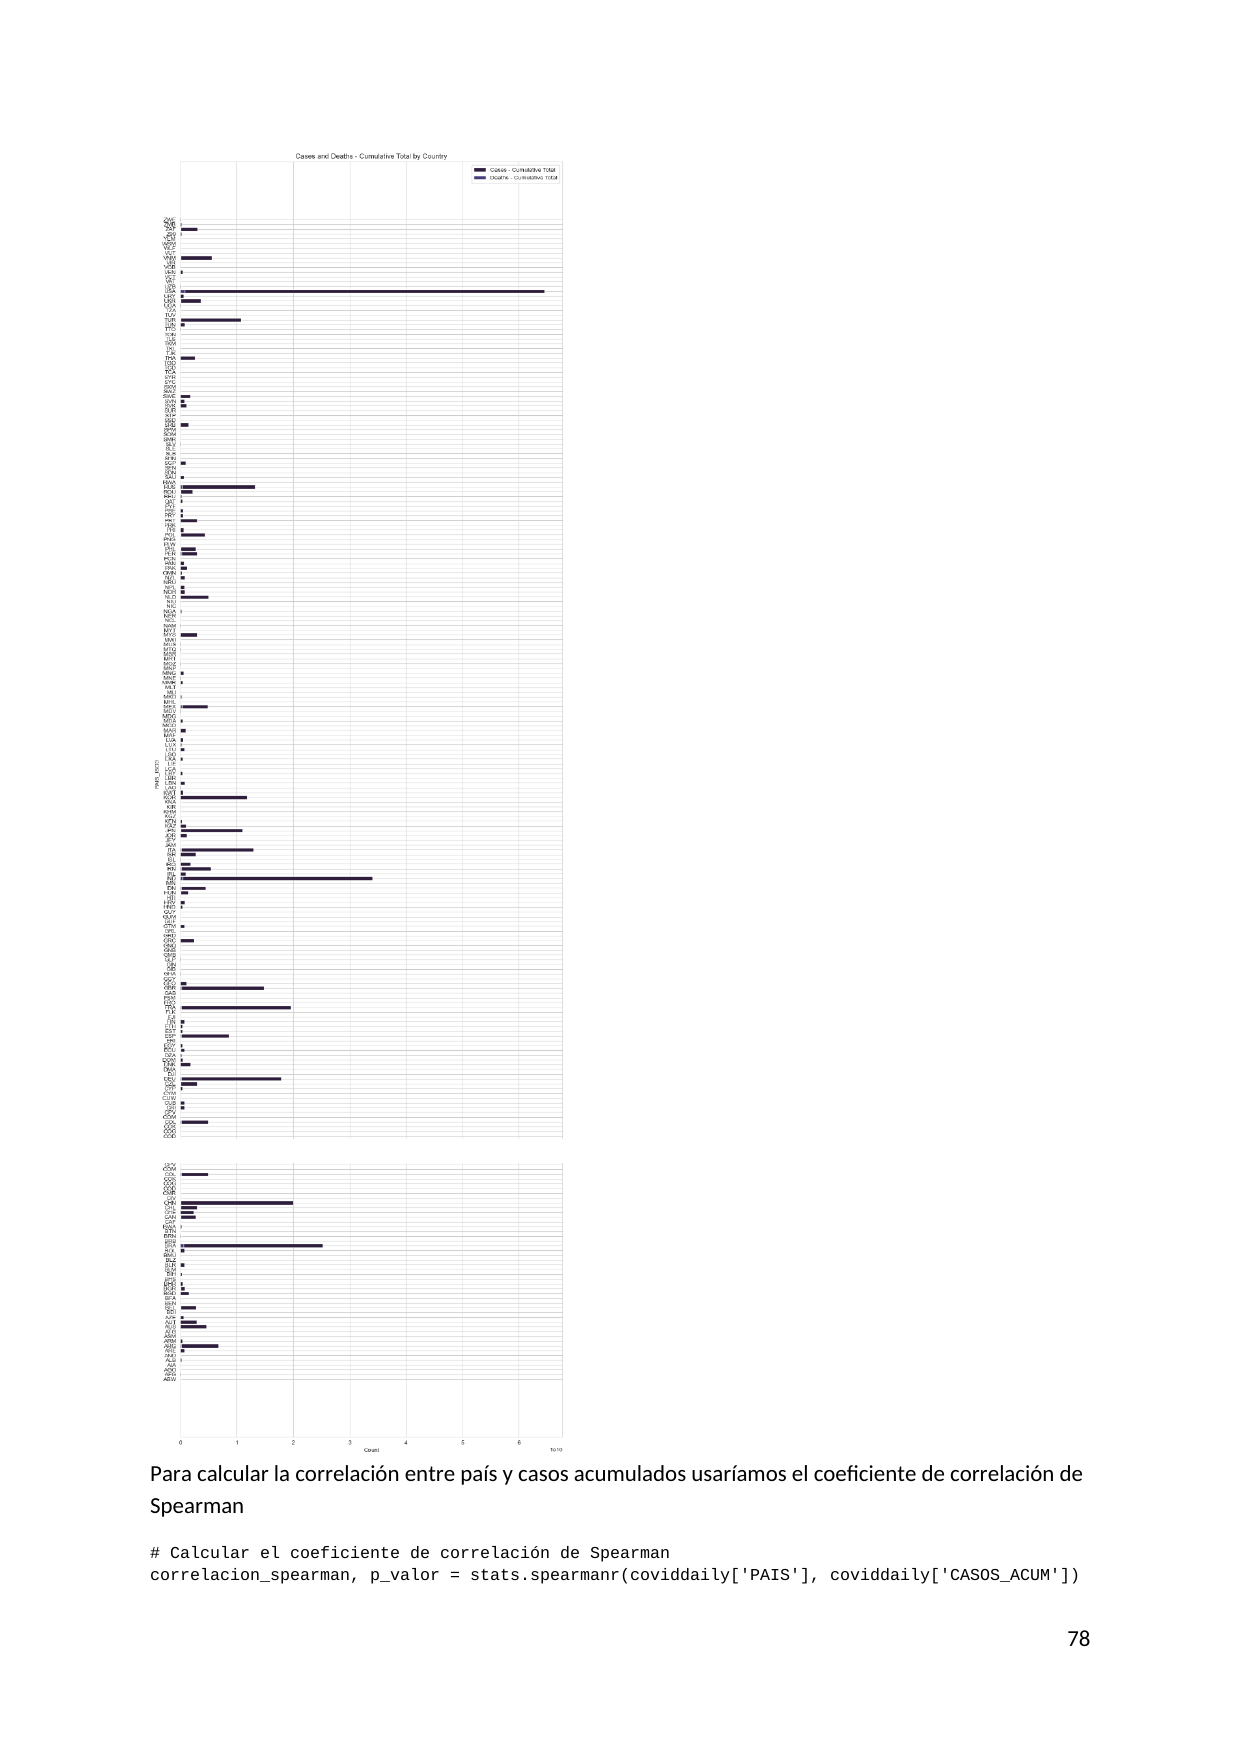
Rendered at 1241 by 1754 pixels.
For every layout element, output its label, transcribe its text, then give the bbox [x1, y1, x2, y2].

picture [150, 1163, 566, 1457]
text # Calcular el coeficiente de correlación de Spearman [150, 1544, 1090, 1563]
text Para calcular la correlación entre país y casos acumulados usaríamos el coeficiente de correlación de Spearman [150, 1459, 1090, 1519]
picture [150, 150, 566, 1139]
text correlacion_spearman, p_valor = stats.spearmanr(coviddaily['PAIS'], coviddaily['CASOS_ACUM']) [150, 1566, 1090, 1585]
